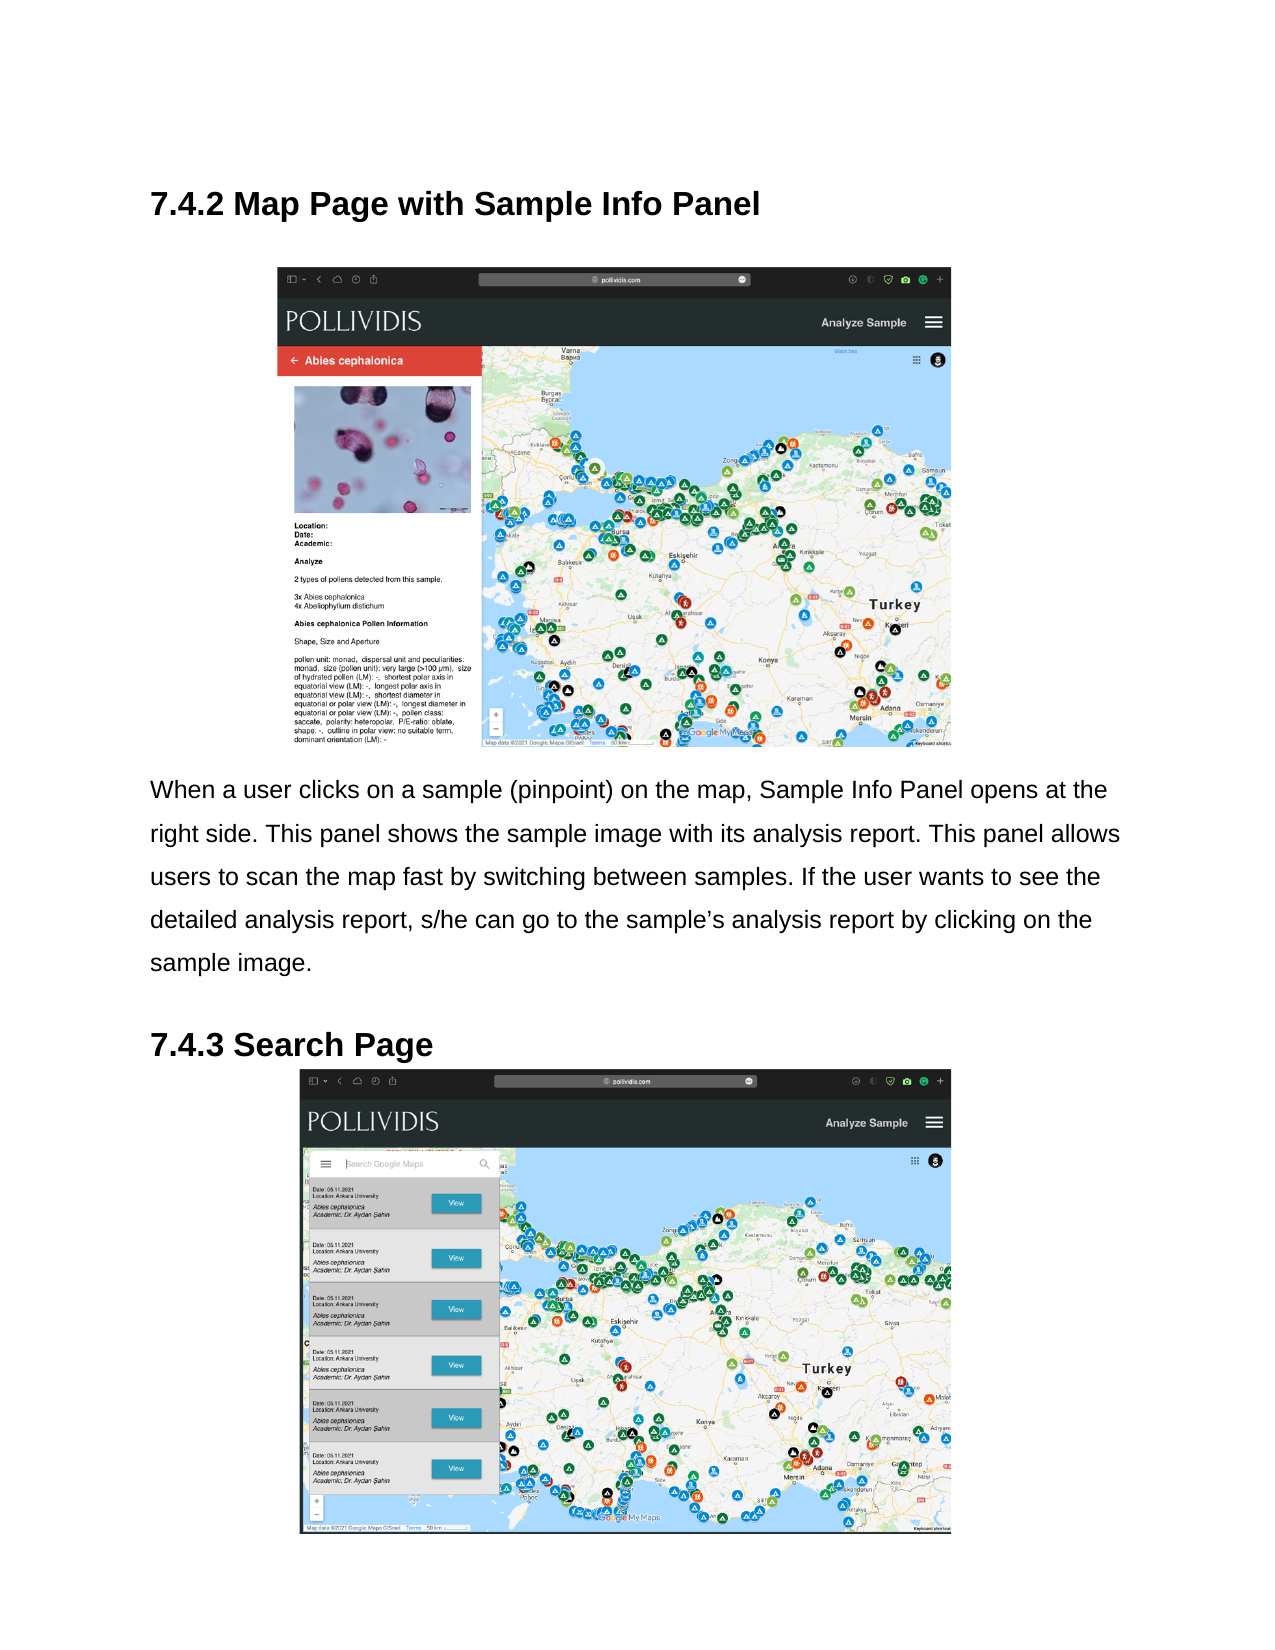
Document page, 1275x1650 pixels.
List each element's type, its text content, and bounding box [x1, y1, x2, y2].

picture [277, 267, 952, 747]
title 7.4.2 Map Page with Sample Info Panel [150, 183, 1125, 222]
title 7.4.3 Search Page [150, 1025, 1125, 1063]
picture [299, 1069, 952, 1534]
text When a user clicks on a sample (pinpoint) on the map, Sample Info Panel opens at the right side. This panel shows the sample image with its analysis report. This panel allows users to scan the map fast by switching between samples. If the user wants to see the detailed analysis report, s/he can go to the sample’s analysis report by clicking on the sample image. [150, 776, 1125, 977]
